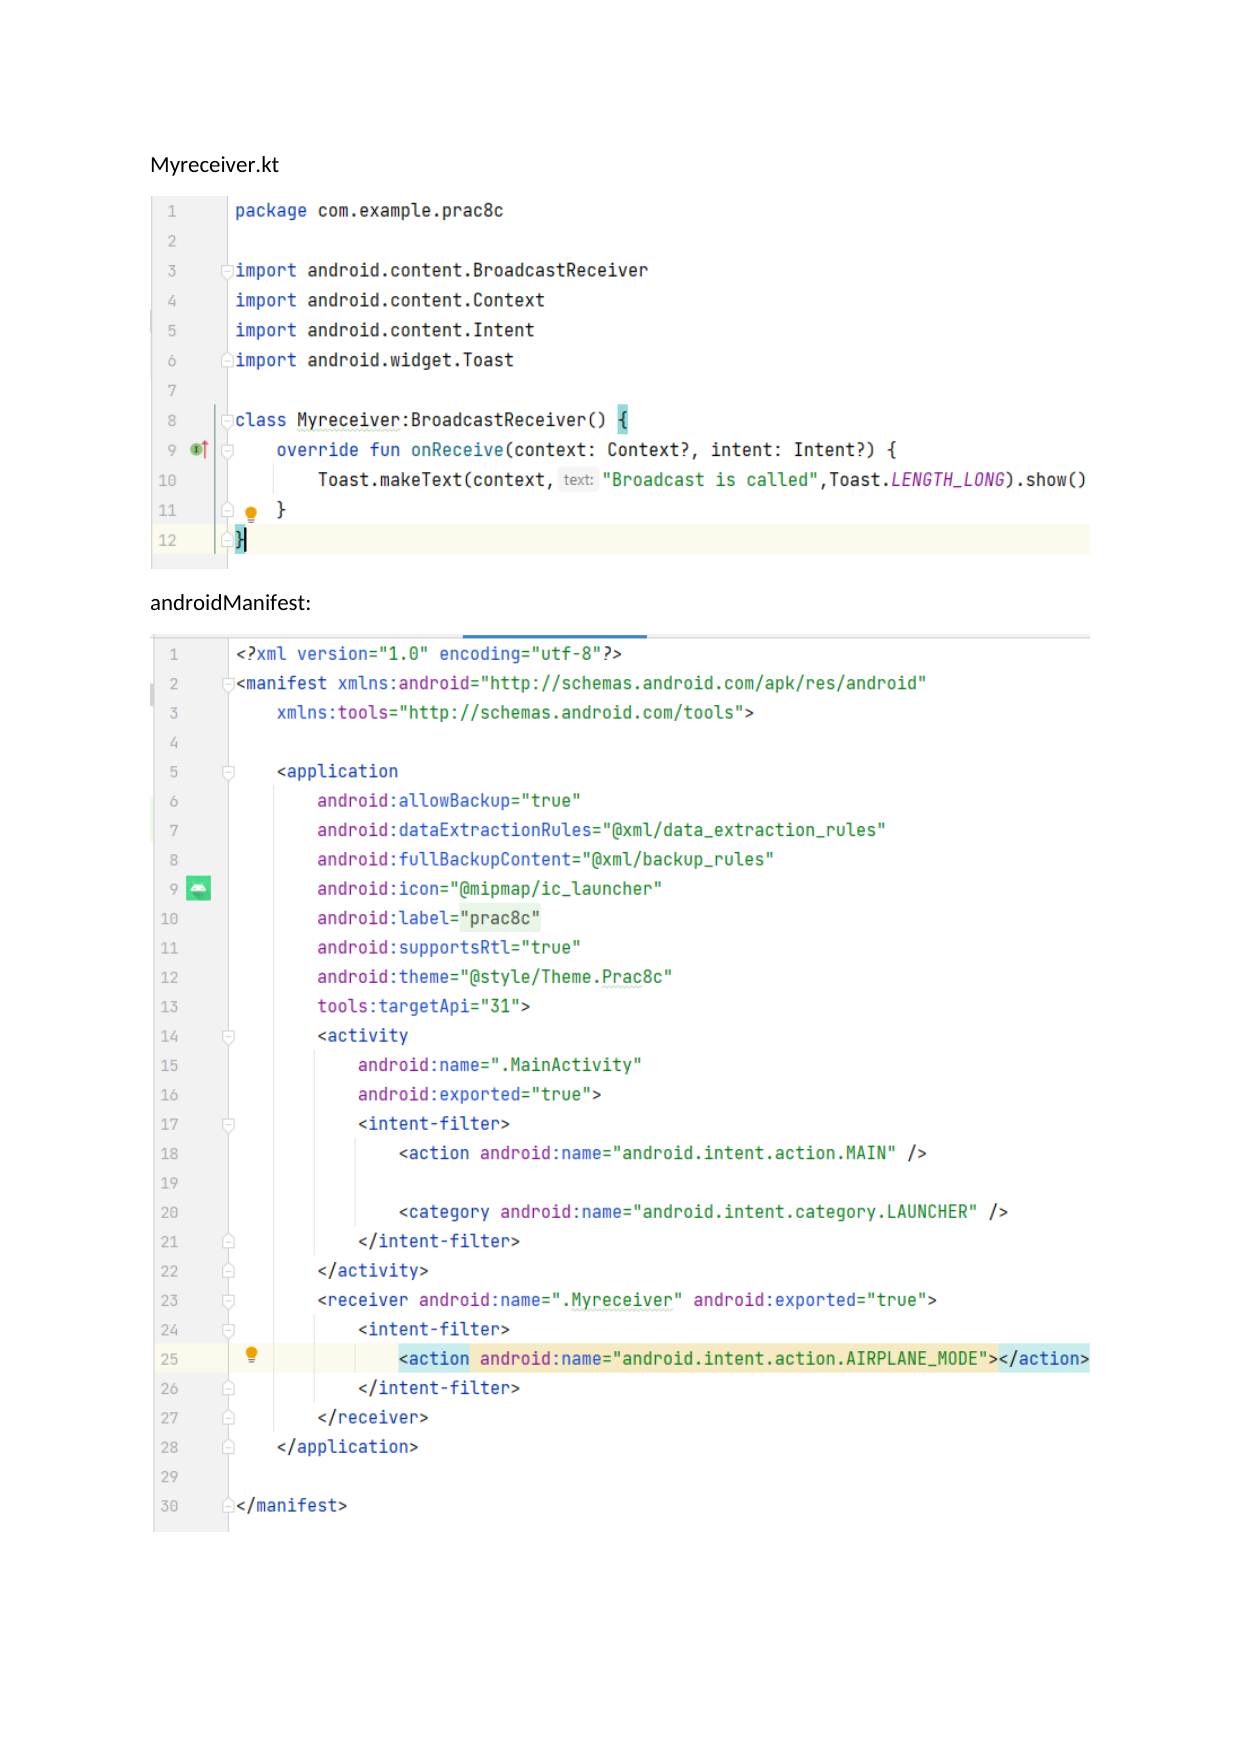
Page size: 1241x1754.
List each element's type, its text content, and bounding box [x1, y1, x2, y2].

picture [150, 634, 1091, 1532]
picture [150, 196, 1091, 569]
text androidManifest: [150, 588, 1090, 616]
text Myreceiver.kt [150, 150, 1090, 178]
